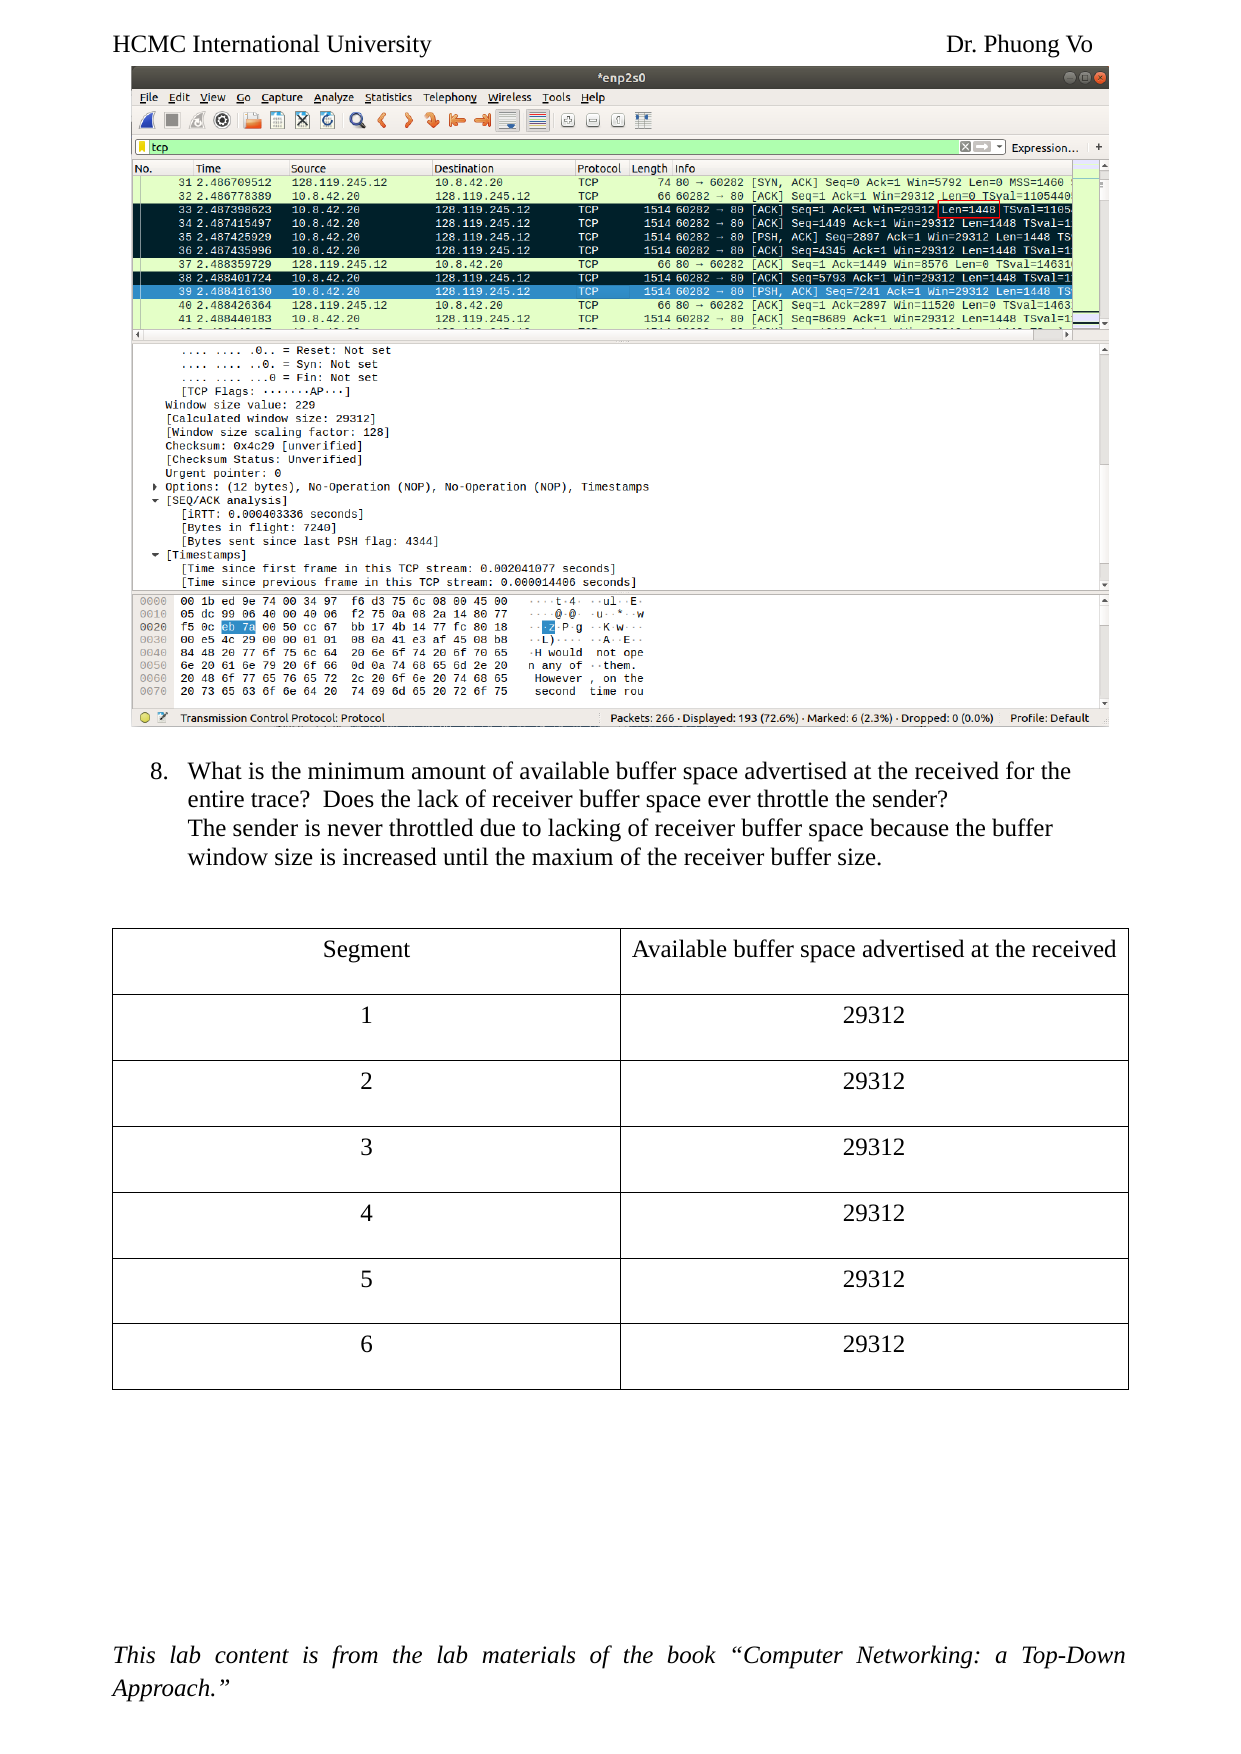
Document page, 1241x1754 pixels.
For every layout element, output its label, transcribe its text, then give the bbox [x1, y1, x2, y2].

list The sender is never throttled due to lacking of receiver buffer space because the buffer window size is increased until the maxium of the receiver buffer size. [187, 813, 1128, 871]
table_cell 3 [113, 1127, 620, 1192]
table_cell 29312 [621, 995, 1128, 1060]
picture [131, 66, 1109, 727]
table_header Segment [113, 929, 620, 994]
table_cell 29312 [621, 1061, 1128, 1126]
table_cell 1 [113, 995, 620, 1060]
table_cell 29312 [621, 1324, 1128, 1389]
table_cell 5 [113, 1259, 620, 1323]
table_cell 2 [113, 1061, 620, 1126]
list What is the minimum amount of available buffer space advertised at the received for the entire trace? Does the lack of receiver buffer space ever throttle the sender? [150, 756, 1128, 813]
table_cell 29312 [621, 1193, 1128, 1257]
table_header Available buffer space advertised at the received [621, 929, 1128, 994]
table_cell 29312 [621, 1127, 1128, 1192]
table_cell 29312 [621, 1259, 1128, 1323]
table_cell 4 [113, 1193, 620, 1257]
table_cell 6 [113, 1324, 620, 1389]
